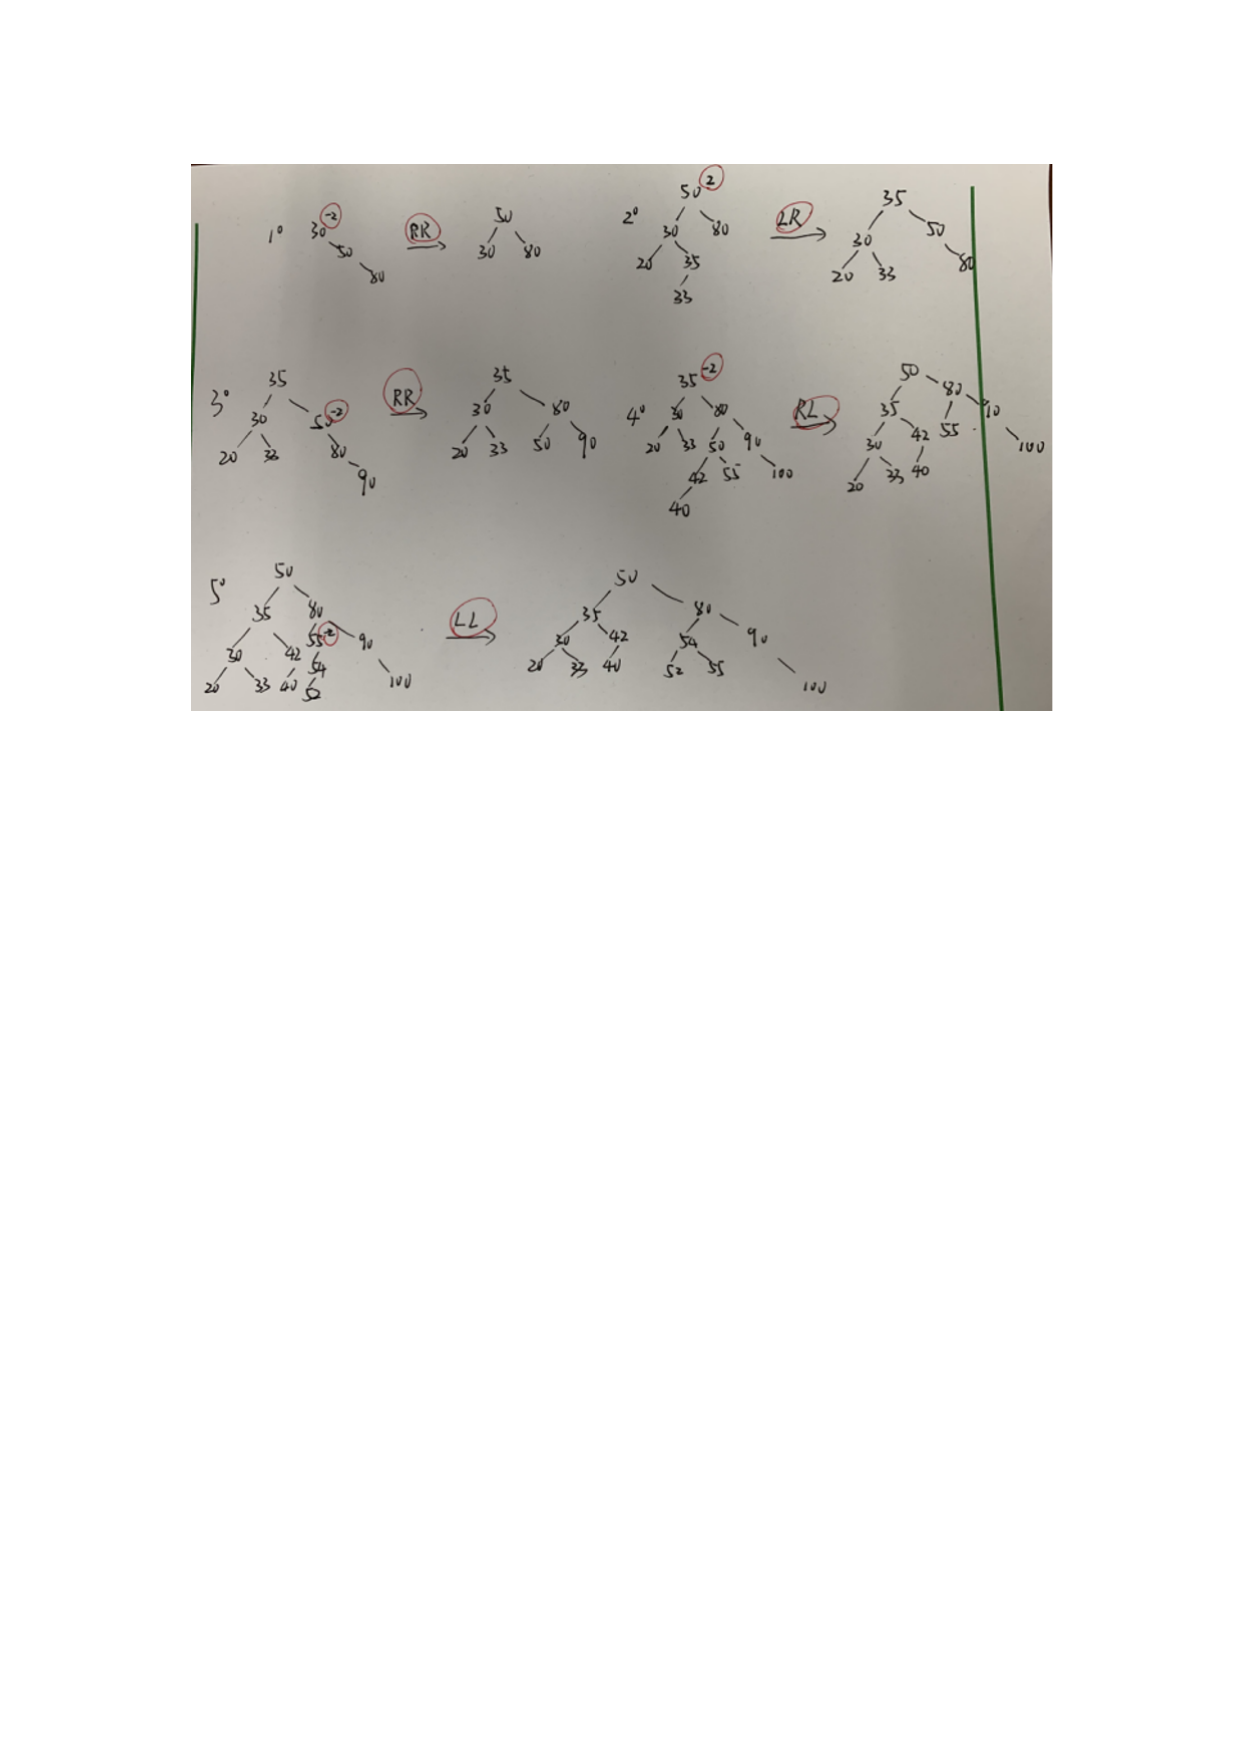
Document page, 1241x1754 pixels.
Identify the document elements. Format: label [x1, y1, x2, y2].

picture [187, 162, 1053, 716]
